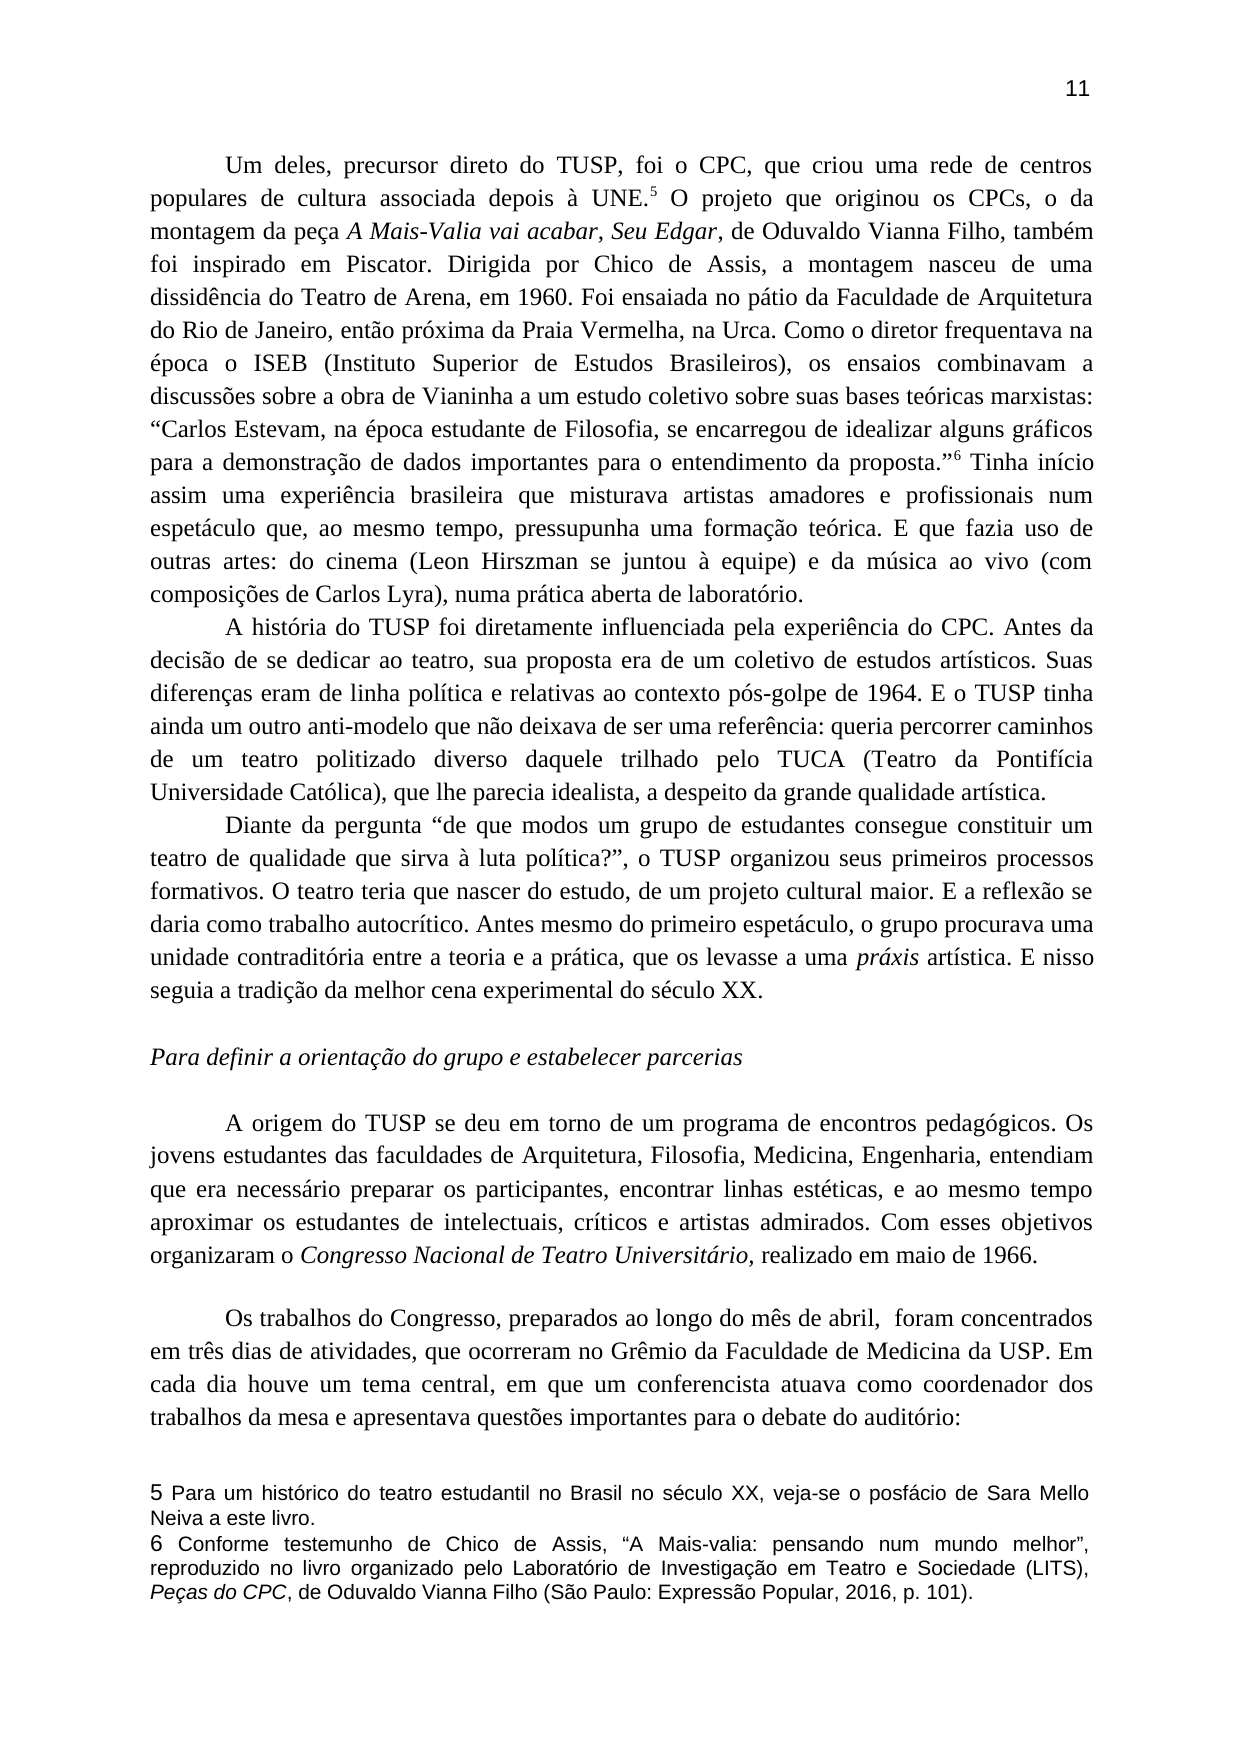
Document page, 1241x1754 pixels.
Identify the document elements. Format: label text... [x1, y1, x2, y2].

text Os trabalhos do Congresso, preparados ao longo do mês de abril, foram concentrados em três dias de atividades, que ocorreram no Grêmio da Faculdade de Medicina da USP. Em cada dia houve um tema central, em que um conferencista atuava como coordenador dos trabalhos da mesa e apresentava questões importantes para o debate do auditório: [150, 1303, 1094, 1431]
text Para definir a orientação do grupo e estabelecer parcerias [150, 1042, 1094, 1070]
text A história do TUSP foi diretamente influenciada pela experiência do CPC. Antes da decisão de se dedicar ao teatro, sua proposta era de um coletivo de estudos artísticos. Suas diferenças eram de linha política e relativas ao contexto pós-golpe de 1964. E o TUSP tinha ainda um outro anti-modelo que não deixava de ser uma referência: queria percorrer caminhos de um teatro politizado diverso daquele trilhado pelo TUCA (Teatro da Pontifícia Universidade Católica), que lhe parecia idealista, a despeito da grande qualidade artística. [150, 612, 1094, 806]
text Um deles, precursor direto do TUSP, foi o CPC, que criou uma rede de centros populares de cultura associada depois à UNE. O projeto que originou os CPCs, o da montagem da peça A Mais-Valia vai acabar, Seu Edgar, de Oduvaldo Vianna Filho, também foi inspirado em Piscator. Dirigida por Chico de Assis, a montagem nasceu de uma dissidência do Teatro de Arena, em 1960. Foi ensaiada no pátio da Faculdade de Arquitetura do Rio de Janeiro, então próxima da Praia Vermelha, na Urca. Como o diretor frequentava na época o ISEB (Instituto Superior de Estudos Brasileiros), os ensaios combinavam a discussões sobre a obra de Vianinha a um estudo coletivo sobre suas bases teóricas marxistas: “Carlos Estevam, na época estudante de Filosofia, se encarregou de idealizar alguns gráficos para a demonstração de dados importantes para o entendimento da proposta.” Tinha início assim uma experiência brasileira que misturava artistas amadores e profissionais num espetáculo que, ao mesmo tempo, pressupunha uma formação teórica. E que fazia uso de outras artes: do cinema (Leon Hirszman se juntou à equipe) e da música ao vivo (com composições de Carlos Lyra), numa prática aberta de laboratório. [150, 150, 1094, 608]
text A origem do TUSP se deu em torno de um programa de encontros pedagógicos. Os jovens estudantes das faculdades de Arquitetura, Filosofia, Medicina, Engenharia, entendiam que era necessário preparar os participantes, encontrar linhas estéticas, e ao mesmo tempo aproximar os estudantes de intelectuais, críticos e artistas admirados. Com esses objetivos organizaram o Congresso Nacional de Teatro Universitário, realizado em maio de 1966. [150, 1108, 1094, 1268]
text Diante da pergunta “de que modos um grupo de estudantes consegue constituir um teatro de qualidade que sirva à luta política?”, o TUSP organizou seus primeiros processos formativos. O teatro teria que nascer do estudo, de um projeto cultural maior. E a reflexão se daria como trabalho autocrítico. Antes mesmo do primeiro espetáculo, o grupo procurava uma unidade contraditória entre a teoria e a prática, que os levasse a uma práxis artística. E nisso seguia a tradição da melhor cena experimental do século XX. [150, 810, 1094, 1004]
